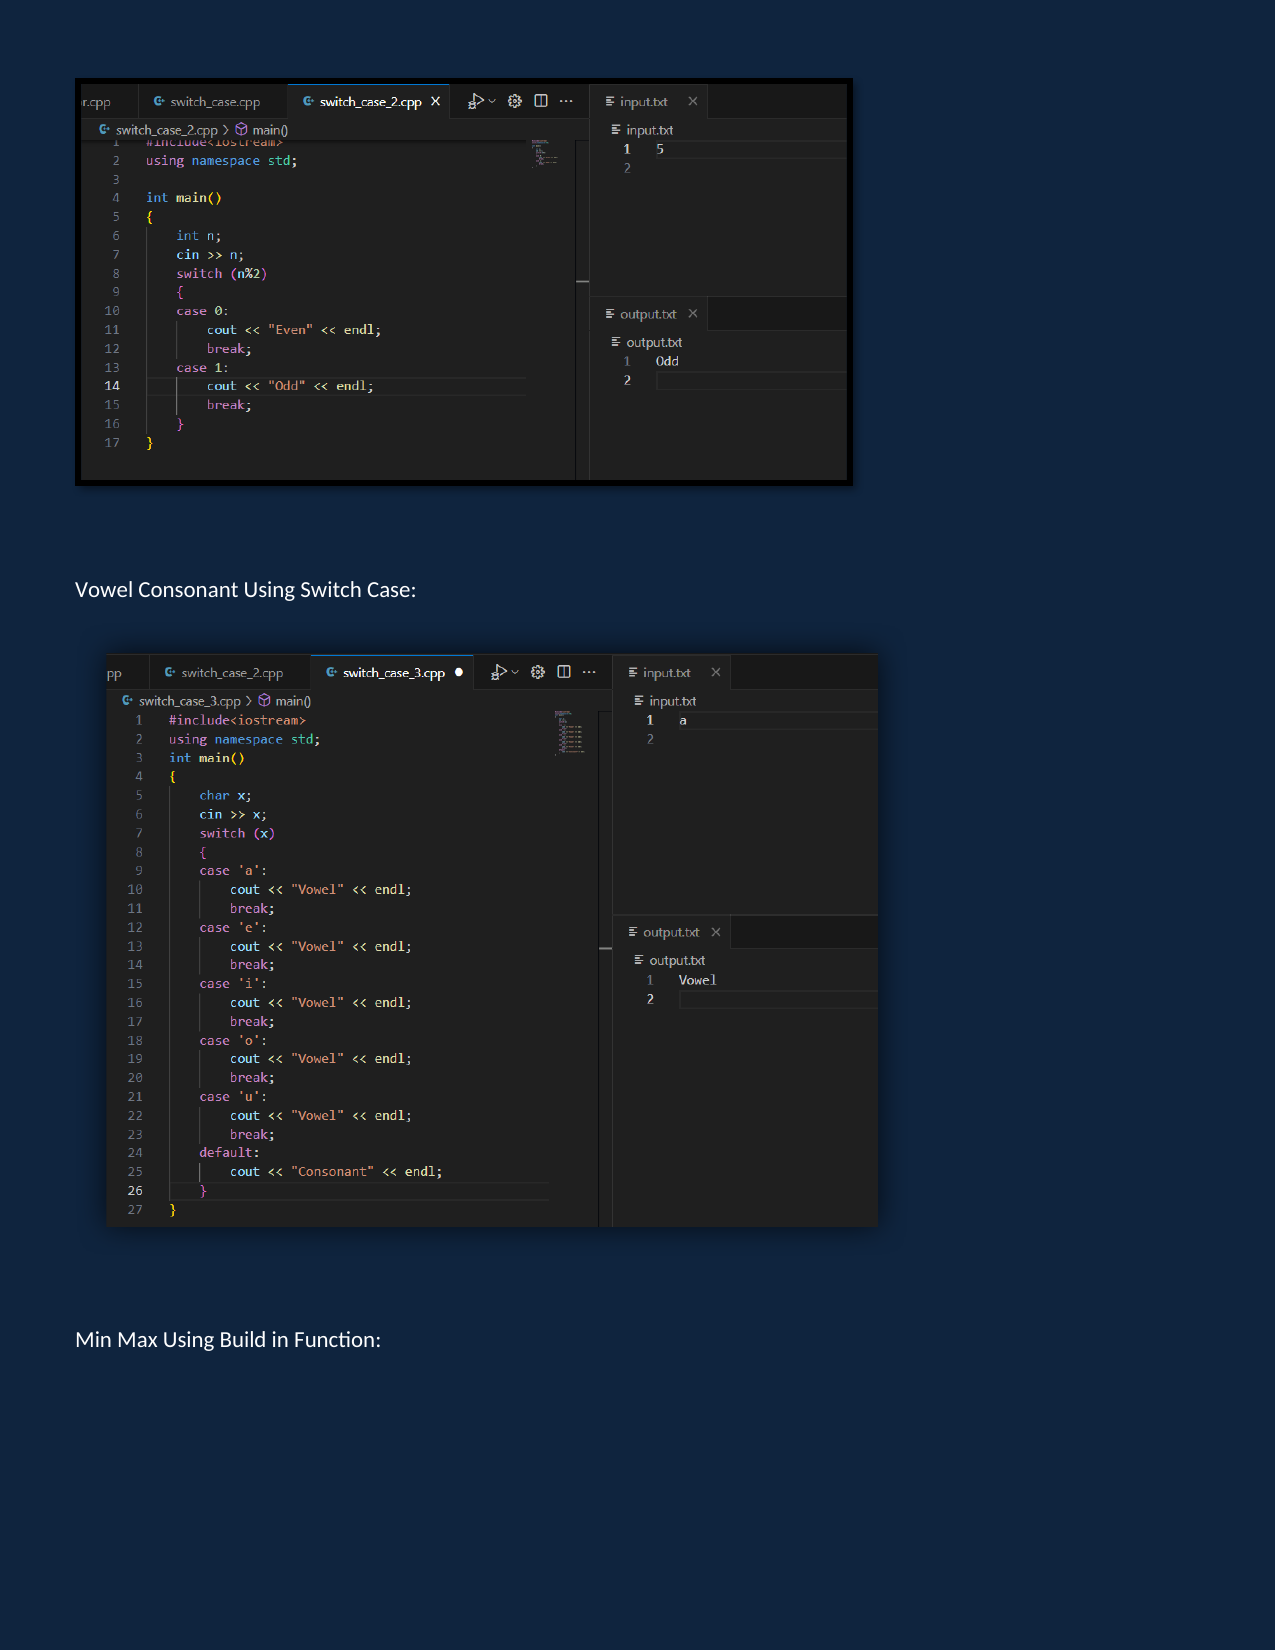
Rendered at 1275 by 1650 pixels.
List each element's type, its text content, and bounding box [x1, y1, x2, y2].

text Min Max Using Build in Function: [75, 1325, 1200, 1353]
text Vowel Consonant Using Switch Case: [75, 575, 1200, 603]
picture [106, 653, 878, 1227]
picture [81, 84, 847, 480]
